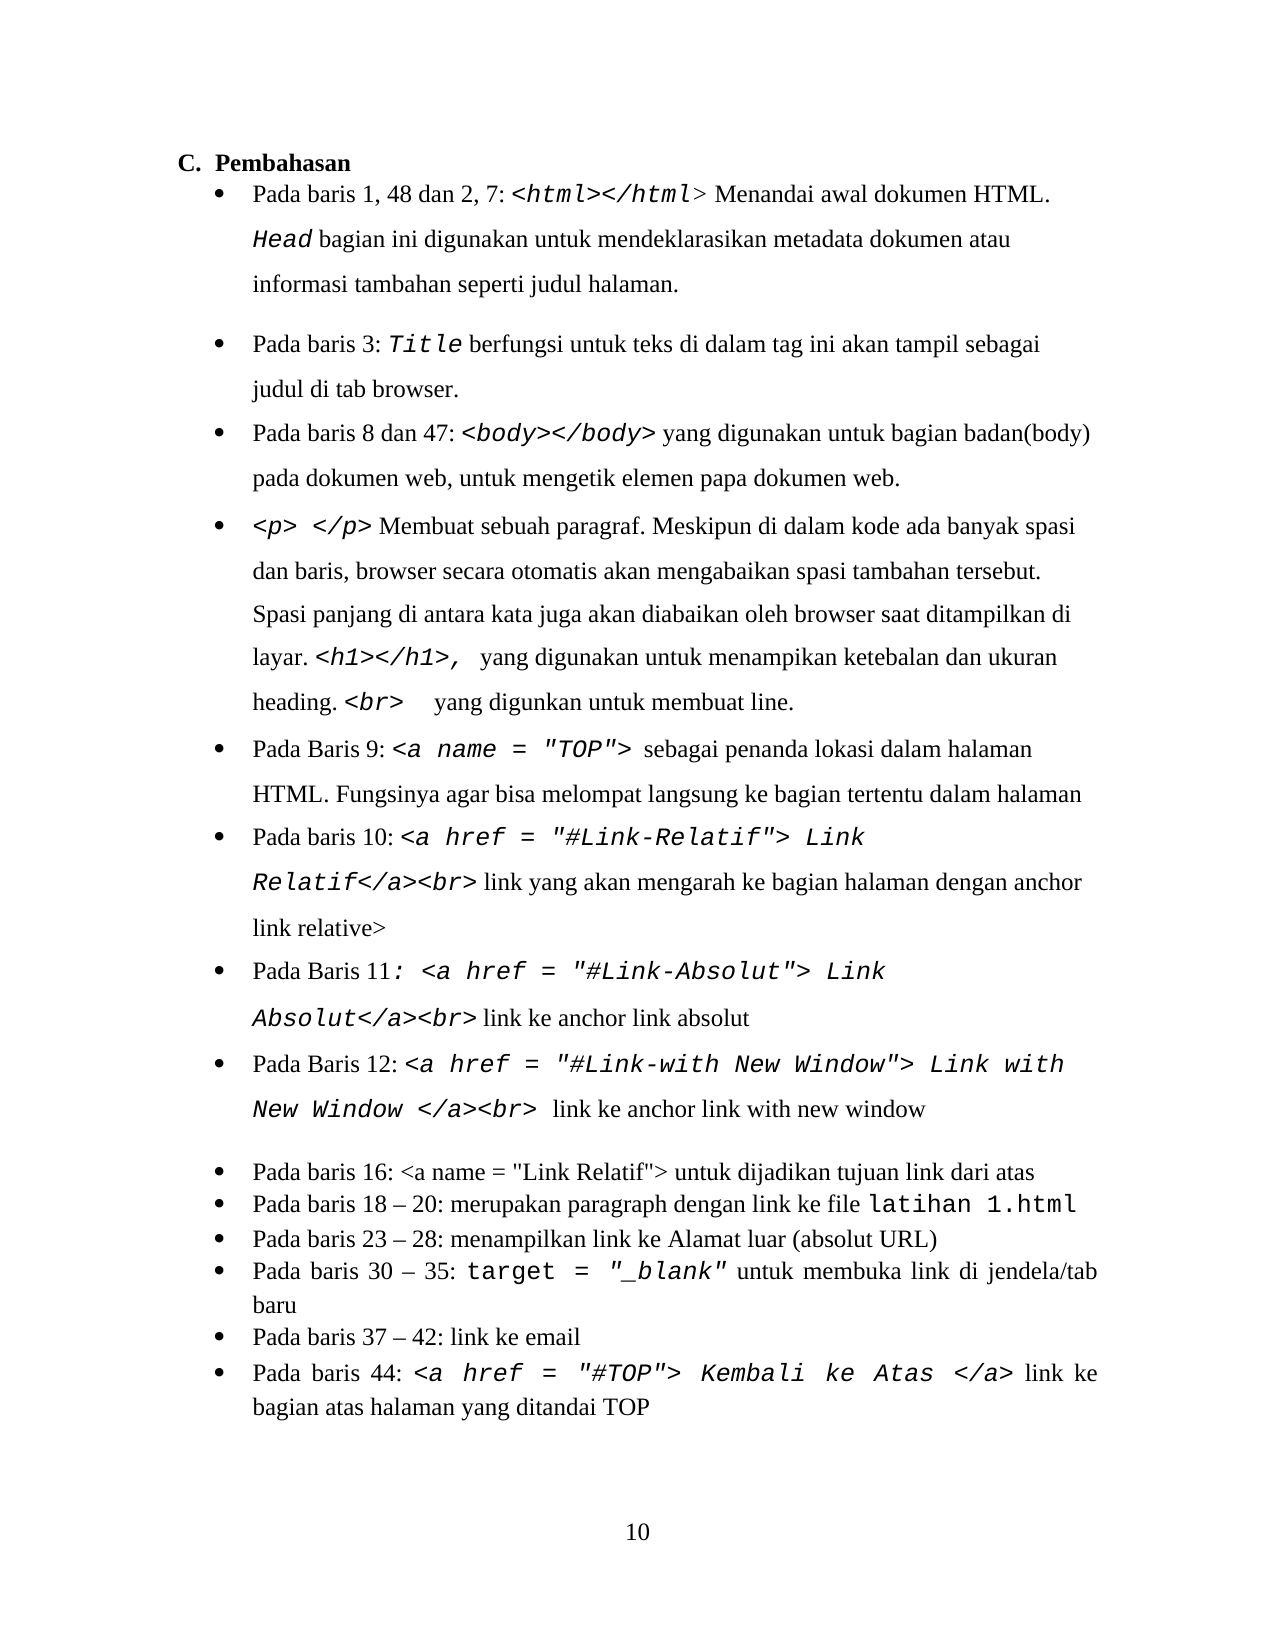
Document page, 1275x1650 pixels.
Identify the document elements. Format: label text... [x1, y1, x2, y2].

list Pada Baris 12: <a href = "#Link-with New Window"> Link with New Window </a><br> link ke anchor link with new window [215, 1049, 1098, 1125]
list Pada baris 1, 48 dan 2, 7: <html></html> Menandai awal dokumen HTML. Head bagian ini digunakan untuk mendeklarasikan metadata dokumen atau informasi tambahan seperti judul halaman. [215, 179, 1098, 298]
subtitle Pembahasan [177, 148, 1098, 176]
list Pada baris 10: <a href = "#Link-Relatif"> Link Relatif</a><br> link yang akan mengarah ke bagian halaman dengan anchor link relative> [215, 822, 1098, 941]
list Pada baris 37 – 42: link ke email [215, 1322, 1098, 1351]
list <p> </p> Membuat sebuah paragraf. Meskipun di dalam kode ada banyak spasi dan baris, browser secara otomatis akan mengabaikan spasi tambahan tersebut. Spasi panjang di antara kata juga akan diabaikan oleh browser saat ditampilkan di layar. <h1></h1>, yang digunakan untuk menampikan ketebalan dan ukuran heading. <br> yang digunkan untuk membuat line. [215, 511, 1077, 718]
list Pada baris 18 – 20: merupakan paragraph dengan link ke file latihan 1.html [215, 1189, 1098, 1220]
list Pada baris 16: <a name = "Link Relatif"> untuk dijadikan tujuan link dari atas [215, 1157, 1098, 1186]
list Pada Baris 9: <a name = "TOP"> sebagai penanda lokasi dalam halaman HTML. Fungsinya agar bisa melompat langsung ke bagian tertentu dalam halaman [215, 734, 1098, 808]
list Pada baris 23 – 28: menampilkan link ke Alamat luar (absolut URL) [215, 1224, 1098, 1253]
list Pada baris 44: <a href = "#TOP"> Kembali ke Atas </a> link ke bagian atas halaman yang ditandai TOP [215, 1358, 1098, 1421]
list Pada baris 3: Title berfungsi untuk teks di dalam tag ini akan tampil sebagai judul di tab browser. [215, 329, 1097, 403]
list Pada baris 8 dan 47: <body></body> yang digunakan untuk bagian badan(body) pada dokumen web, untuk mengetik elemen papa dokumen web. [215, 418, 1097, 492]
list Pada Baris 11: <a href = "#Link-Absolut"> Link Absolut</a><br> link ke anchor link absolut [215, 956, 1098, 1033]
list Pada baris 30 – 35: target = "_blank" untuk membuka link di jendela/tab baru [215, 1256, 1098, 1318]
